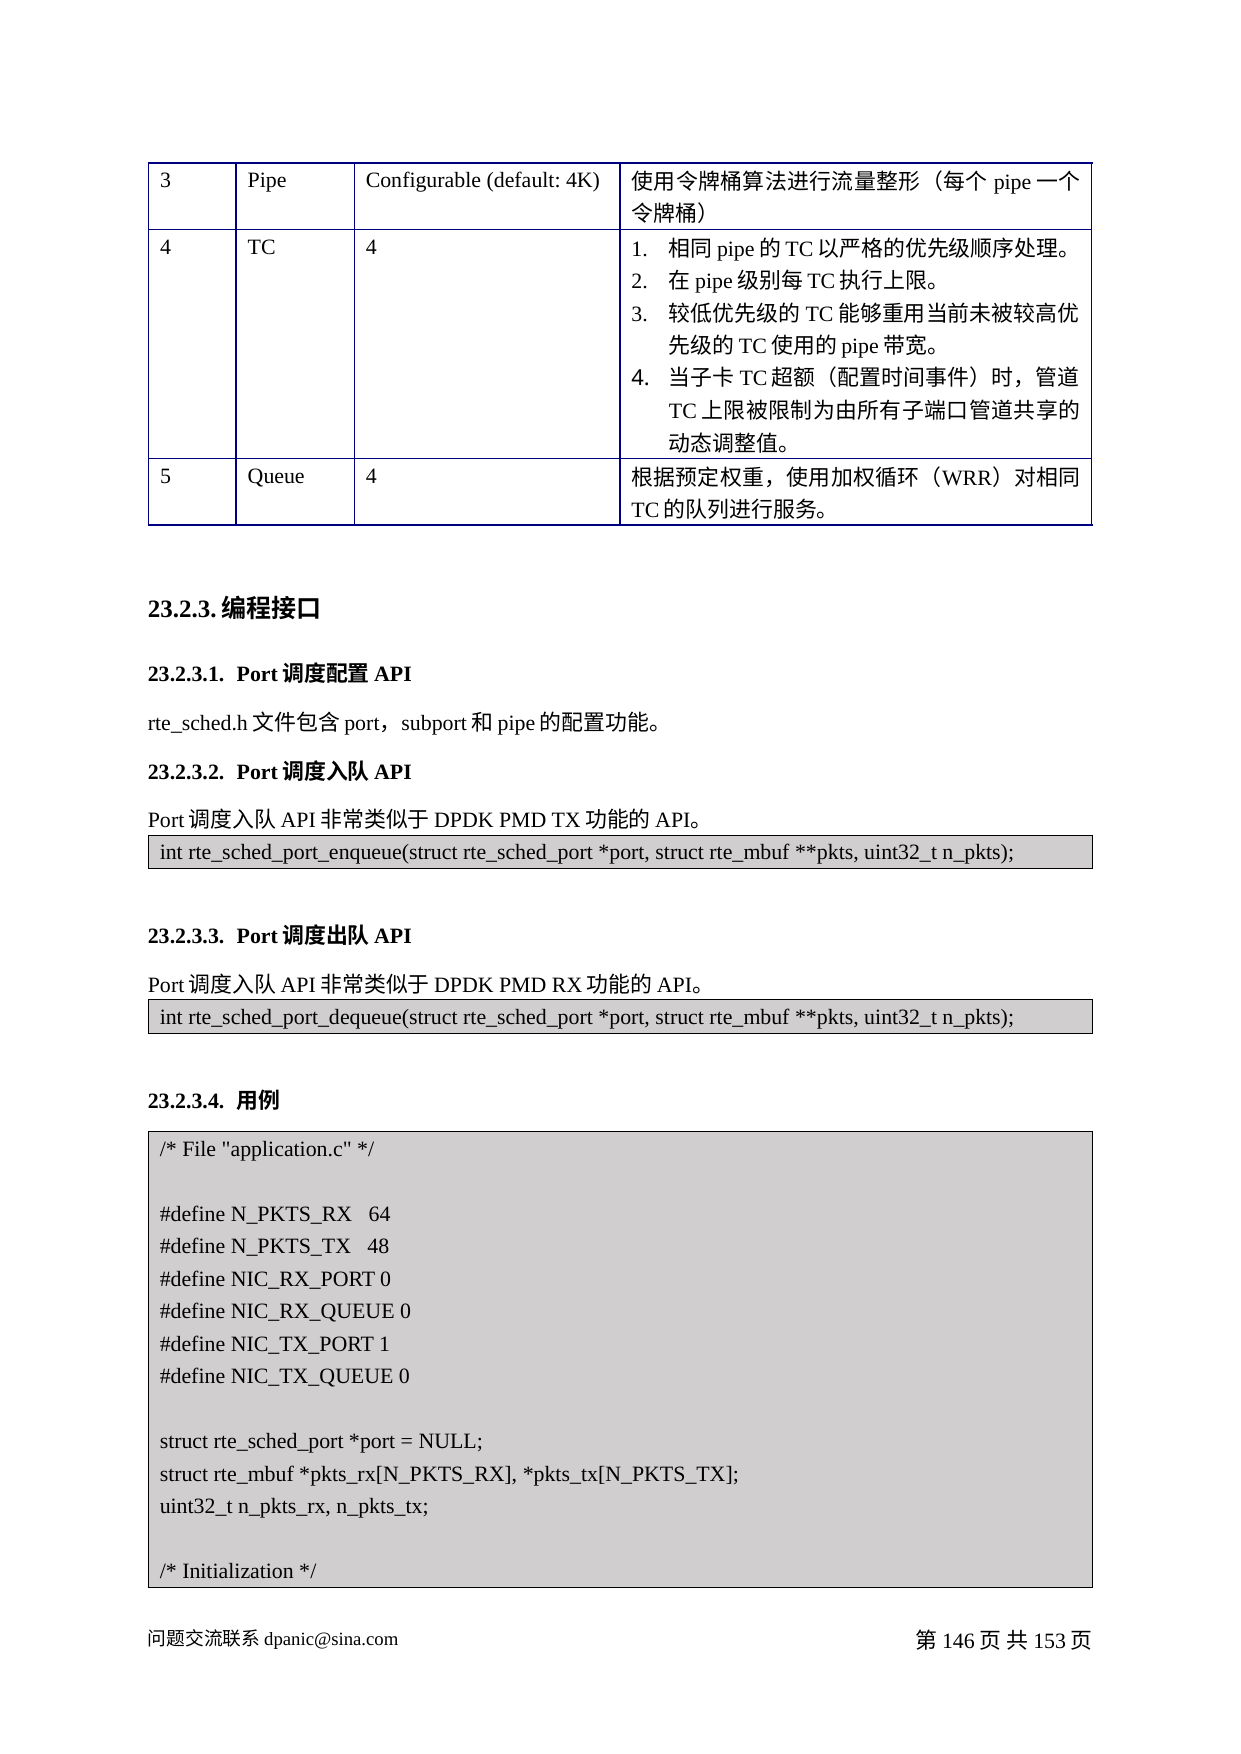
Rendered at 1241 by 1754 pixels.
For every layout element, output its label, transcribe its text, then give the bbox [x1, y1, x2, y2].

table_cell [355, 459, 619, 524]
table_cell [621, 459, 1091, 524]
text Port调度入队API非常类似于DPDK PMD TX功能的API。 [148, 802, 1092, 834]
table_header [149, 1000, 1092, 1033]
text Port调度入队API非常类似于DPDK PMD RX功能的API。 [148, 967, 1092, 999]
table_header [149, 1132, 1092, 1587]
subtitle Port调度配置API [148, 656, 1092, 688]
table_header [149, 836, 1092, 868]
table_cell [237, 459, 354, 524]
subtitle Port调度入队API [148, 753, 1092, 786]
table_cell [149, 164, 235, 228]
subtitle 编程接口 [148, 574, 1092, 639]
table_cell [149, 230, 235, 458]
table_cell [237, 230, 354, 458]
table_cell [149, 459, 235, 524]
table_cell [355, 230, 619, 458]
subtitle 用例 [148, 1082, 1092, 1115]
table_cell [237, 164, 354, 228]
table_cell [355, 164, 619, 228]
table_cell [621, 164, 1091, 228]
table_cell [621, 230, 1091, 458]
text rte_sched.h文件包含port，subport和pipe的配置功能。 [148, 704, 1092, 737]
subtitle Port调度出队API [148, 918, 1092, 950]
